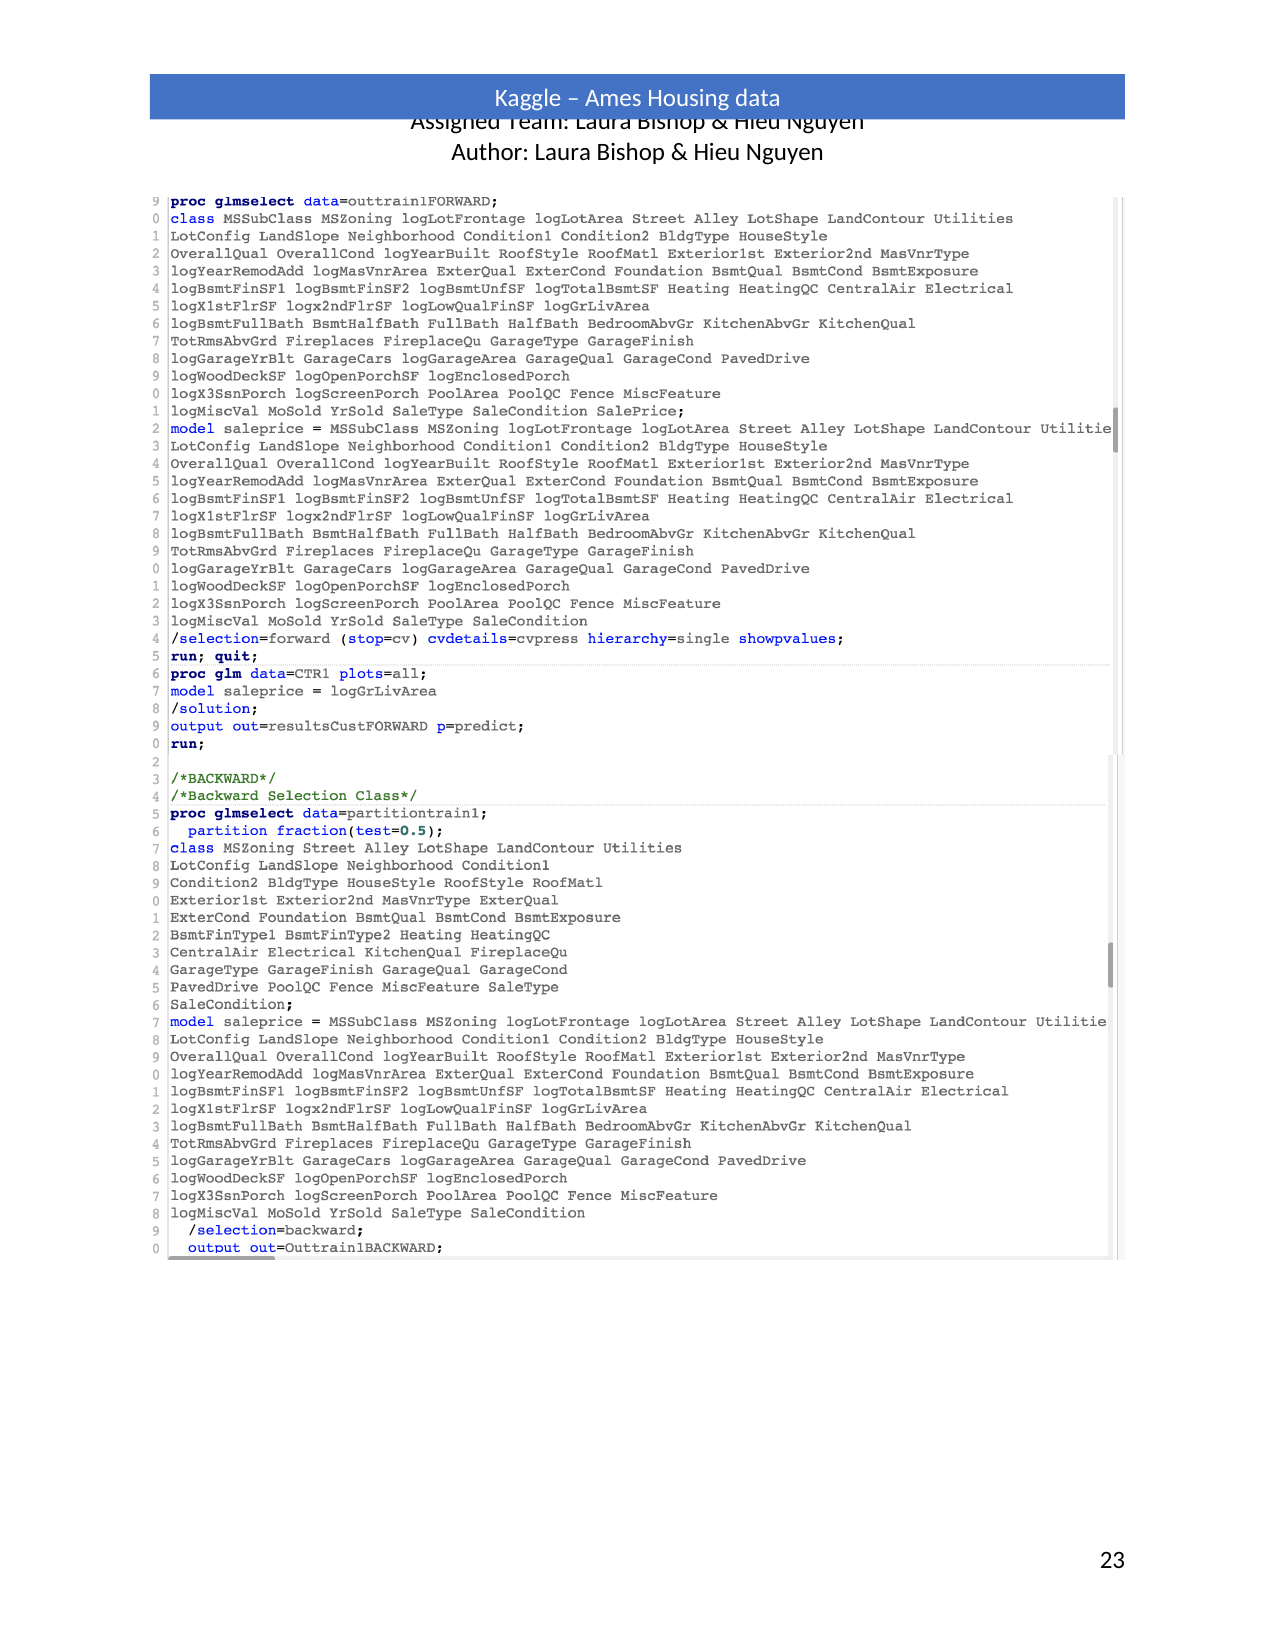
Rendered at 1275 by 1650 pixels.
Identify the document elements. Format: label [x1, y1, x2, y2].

picture [150, 197, 1125, 1260]
